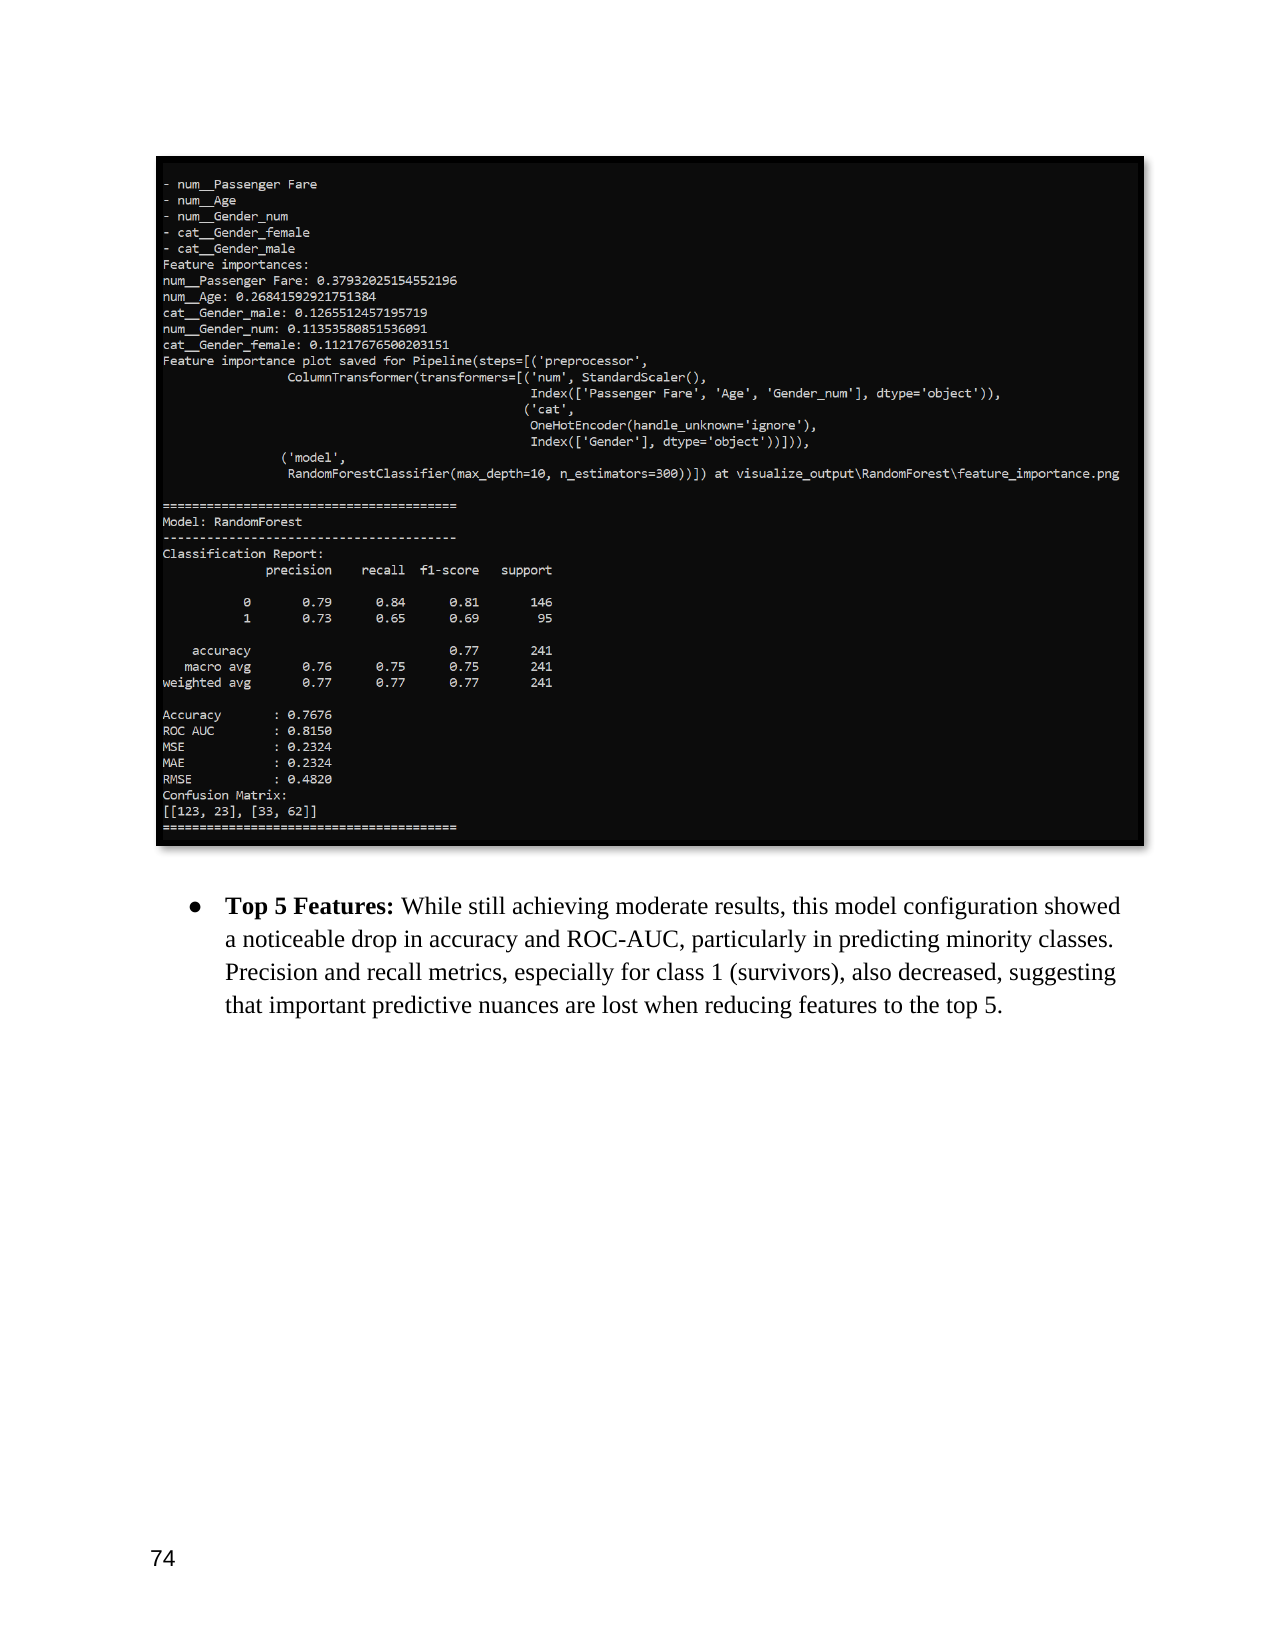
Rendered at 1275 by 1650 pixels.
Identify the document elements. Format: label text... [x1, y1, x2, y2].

picture [163, 163, 1138, 840]
list Top 5 Features: While still achieving moderate results, this model configuration showed a noticeable drop in accuracy and ROC-AUC, particularly in predicting minority classes. Precision and recall metrics, especially for class 1 (survivors), also decreased, suggesting that important predictive nuances are lost when reducing features to the top 5. [187, 891, 1125, 1019]
